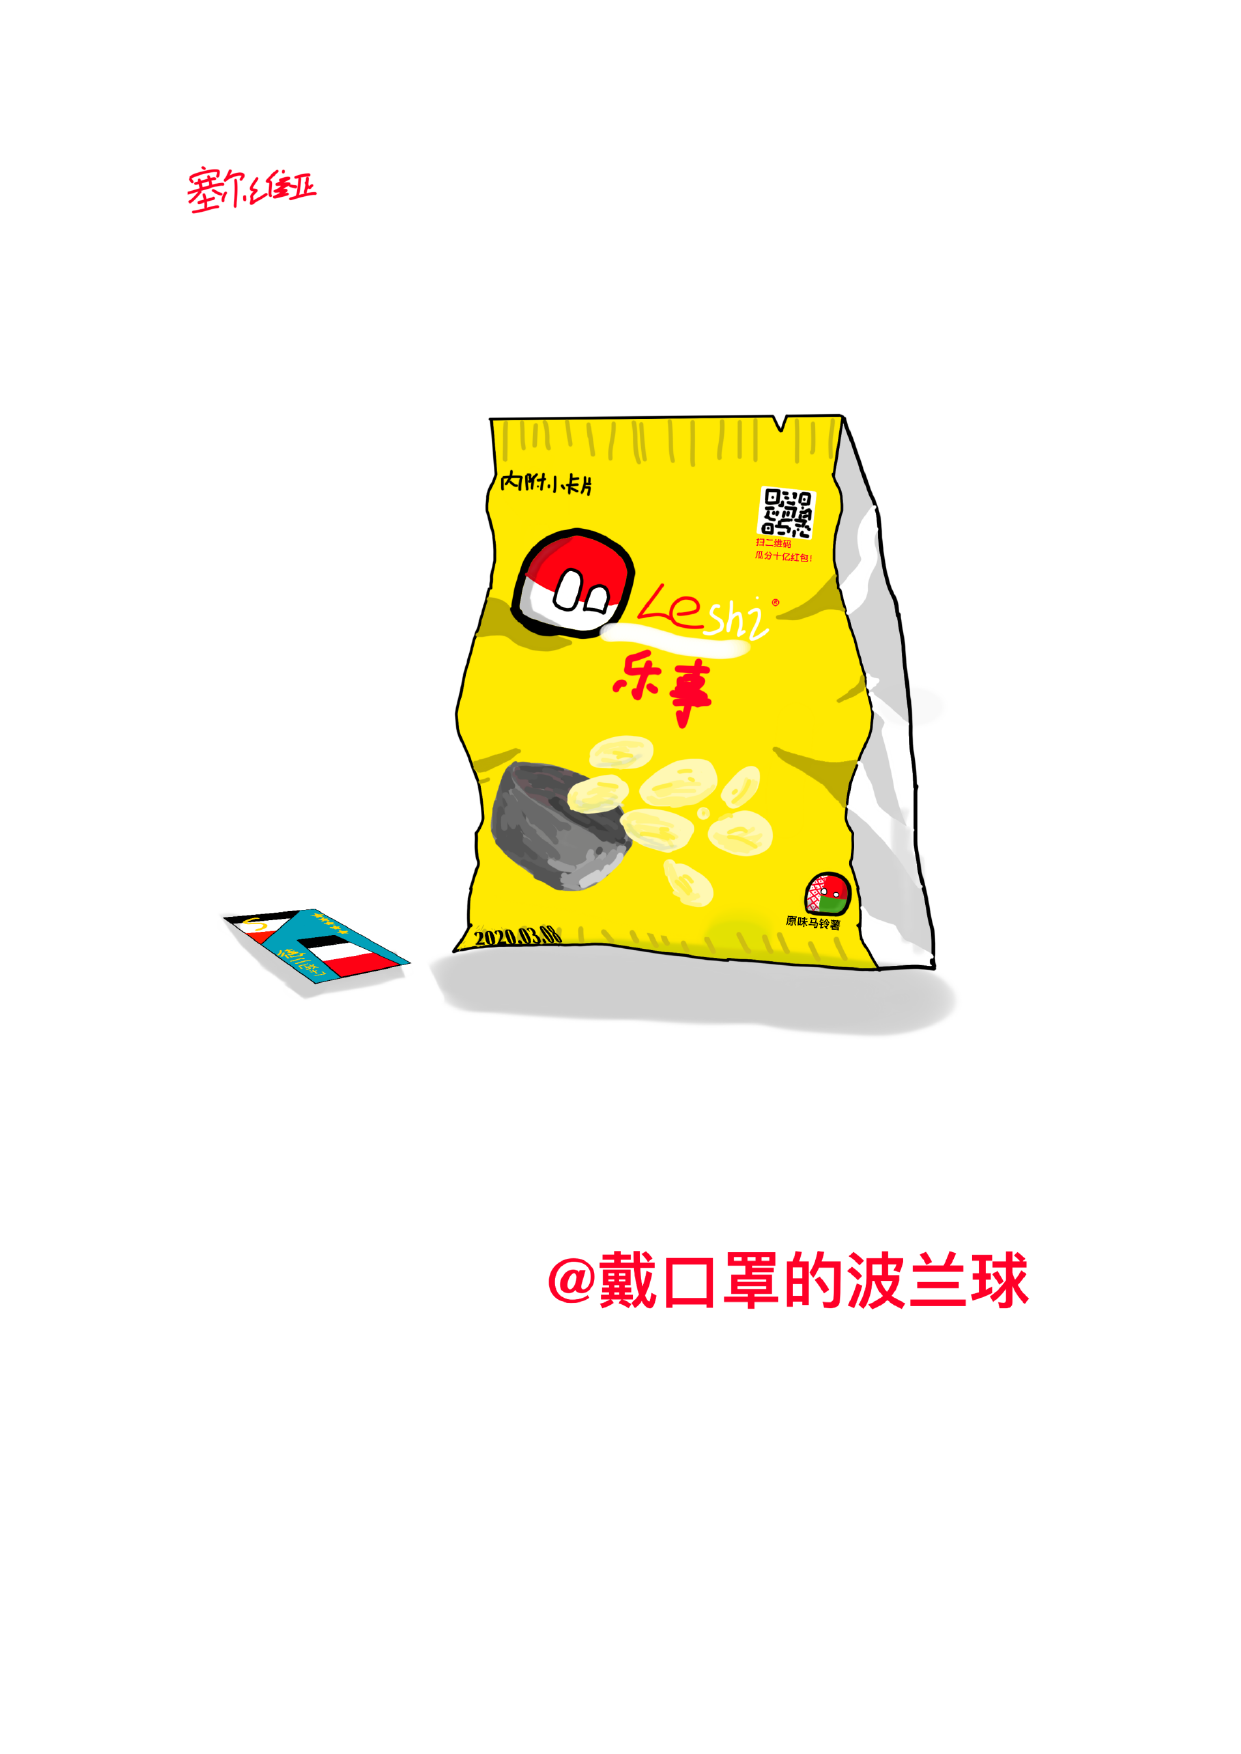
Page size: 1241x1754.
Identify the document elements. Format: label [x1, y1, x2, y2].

picture [187, 162, 1053, 1316]
